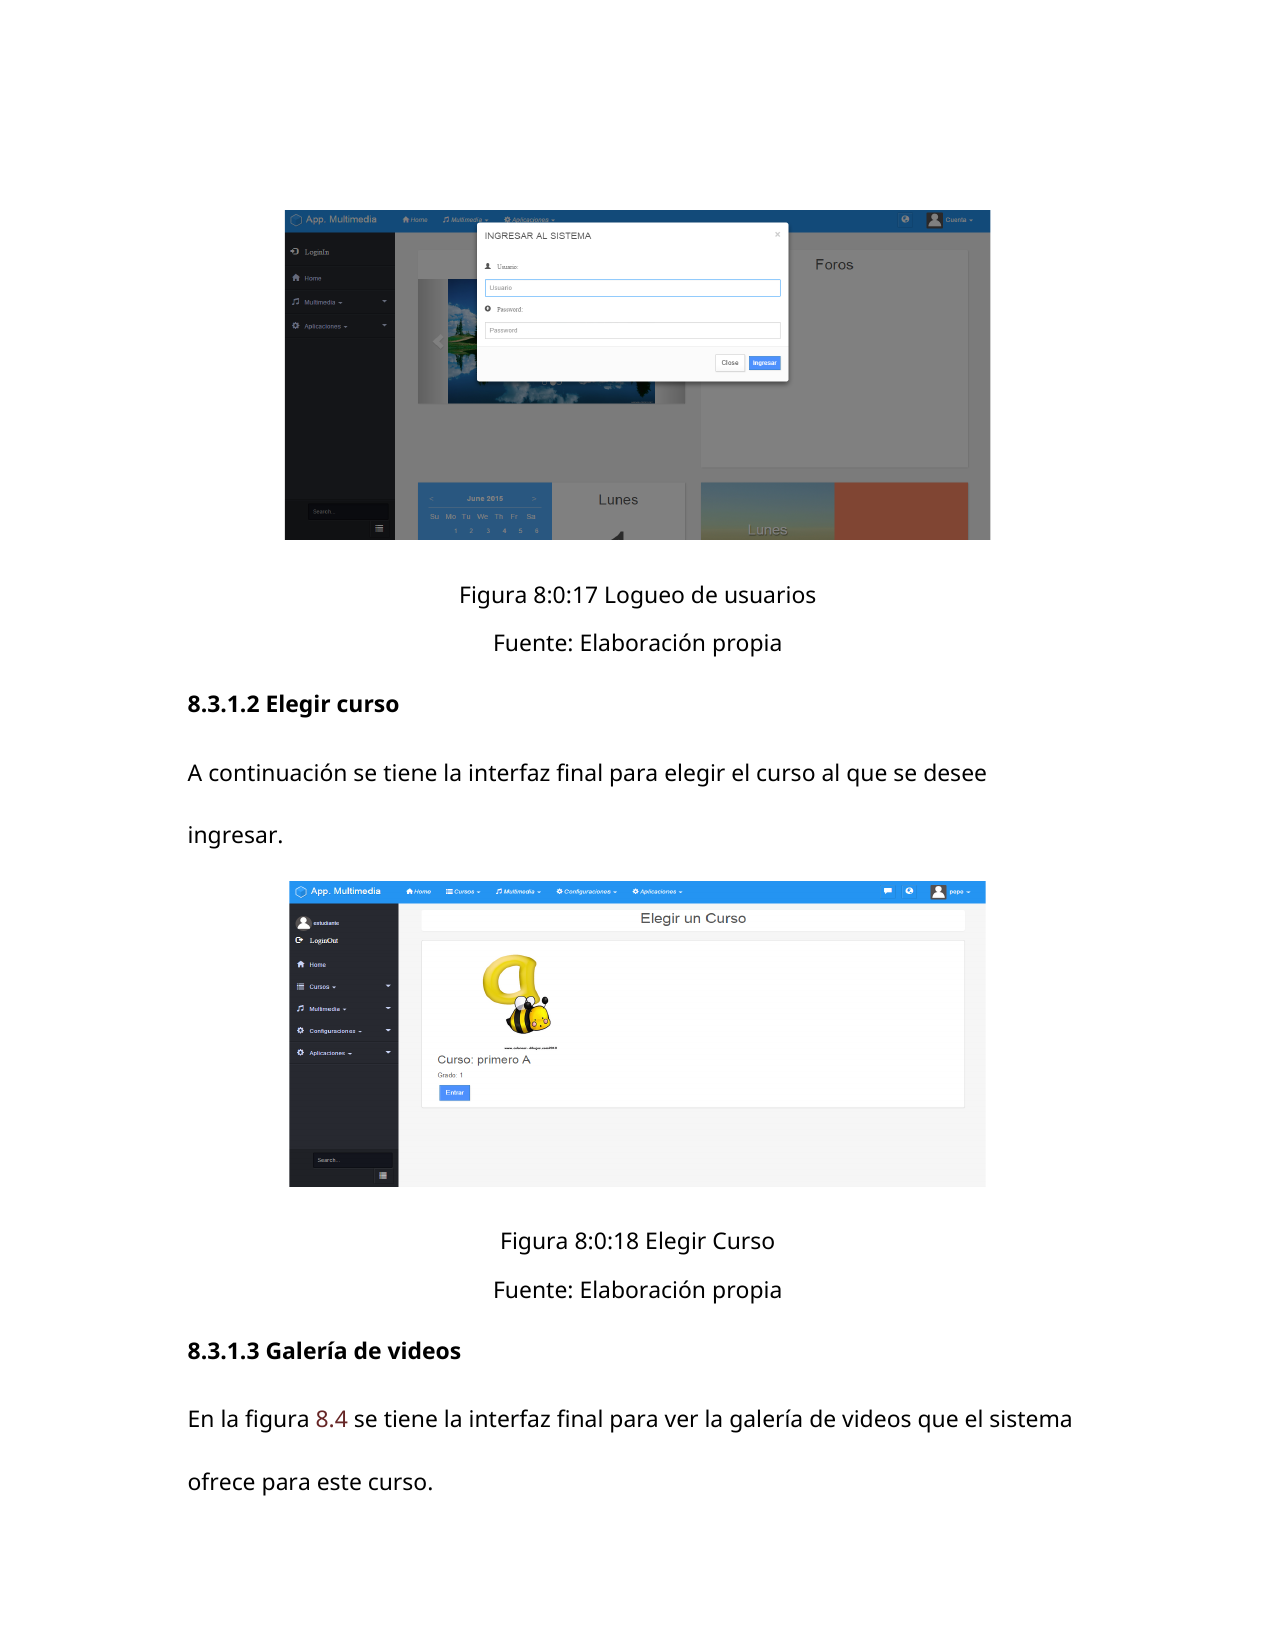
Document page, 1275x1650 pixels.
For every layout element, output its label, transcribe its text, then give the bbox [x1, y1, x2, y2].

subtitle 8.3.1.2 Elegir curso [187, 688, 1087, 719]
text Fuente: Elaboración propia [187, 1274, 1087, 1305]
text Fuente: Elaboración propia [187, 627, 1087, 658]
text A continuación se tiene la interfaz final para elegir el curso al que se desee ingresar. [187, 757, 1087, 850]
text En la figura 8.4 se tiene la interfaz final para ver la galería de videos que el sistema ofrece para este curso. [187, 1403, 1087, 1497]
subtitle 8.3.1.3 Galería de videos [187, 1334, 1087, 1366]
